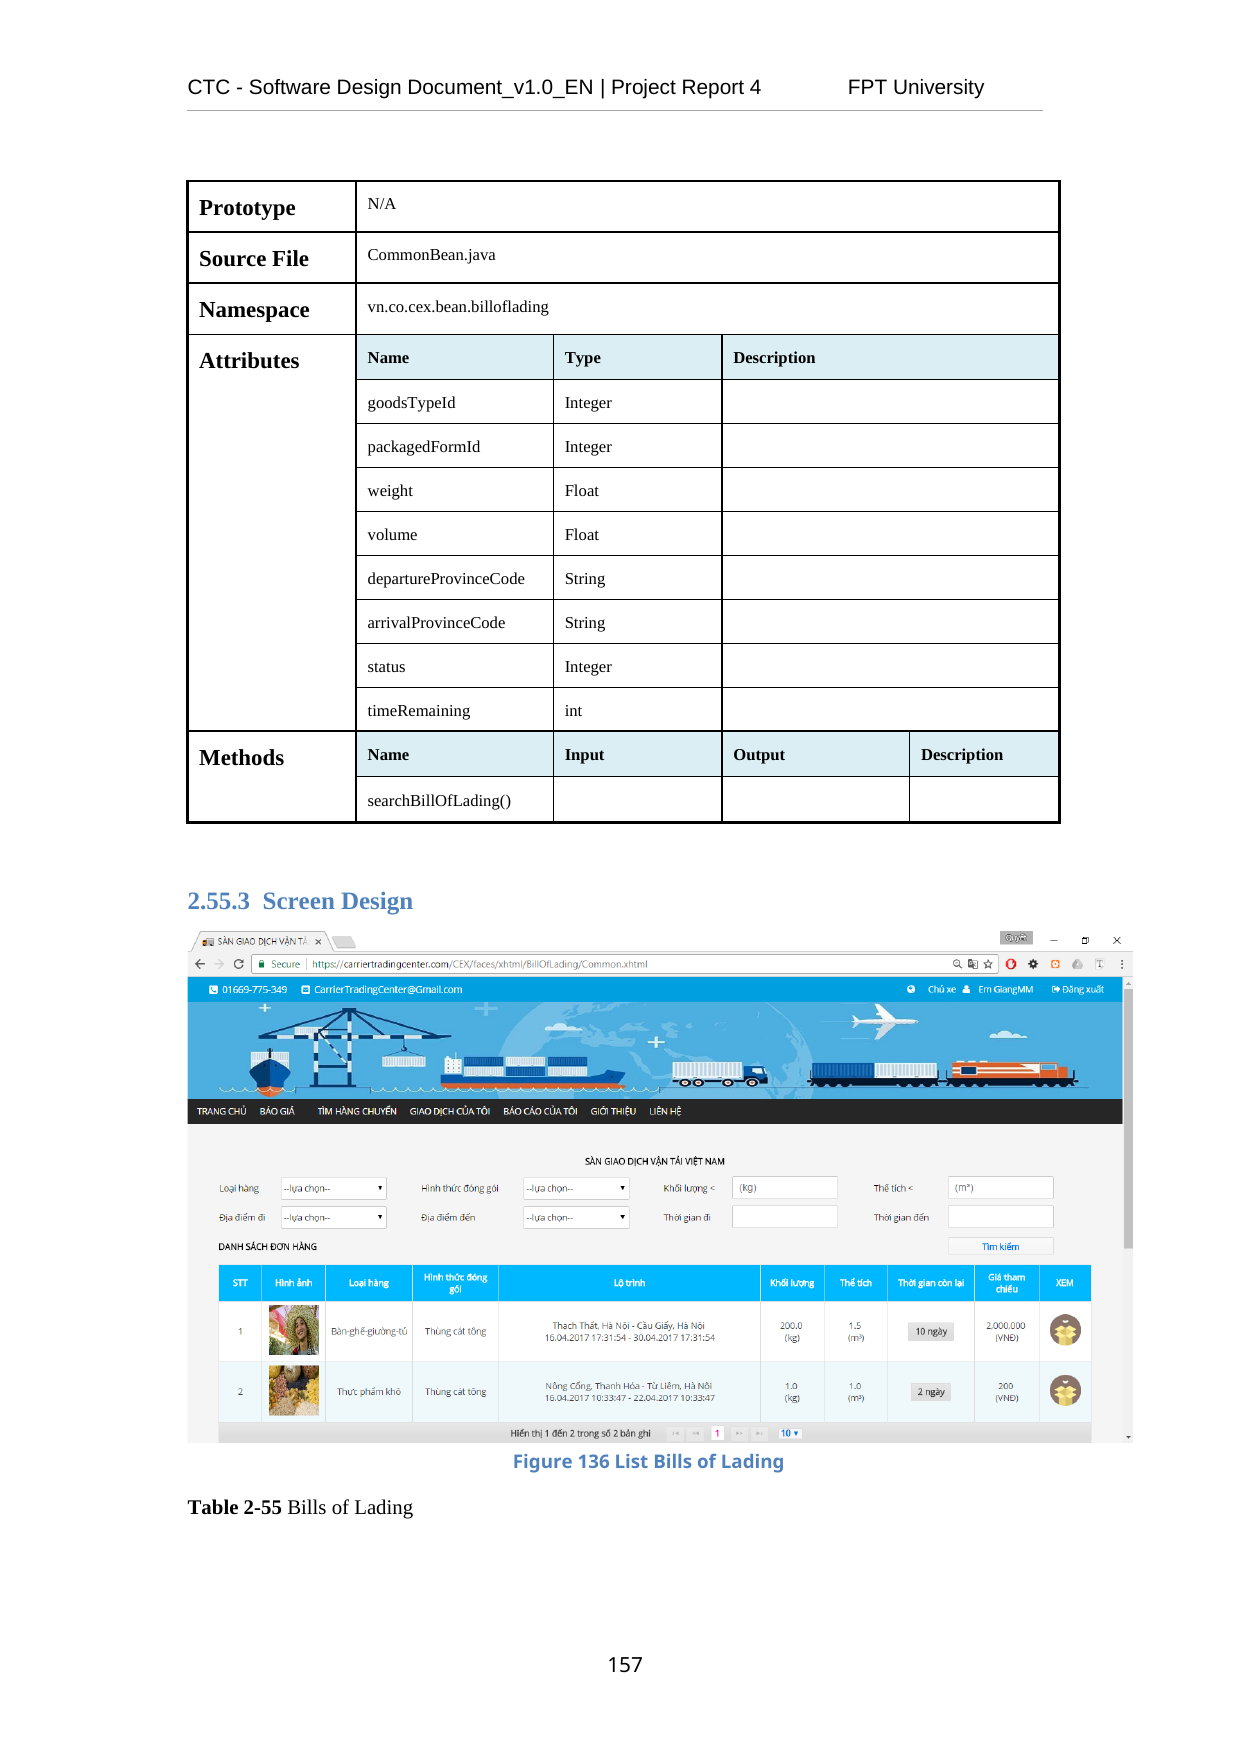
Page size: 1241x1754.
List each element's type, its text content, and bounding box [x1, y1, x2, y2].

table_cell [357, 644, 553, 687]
picture [187, 931, 1134, 1443]
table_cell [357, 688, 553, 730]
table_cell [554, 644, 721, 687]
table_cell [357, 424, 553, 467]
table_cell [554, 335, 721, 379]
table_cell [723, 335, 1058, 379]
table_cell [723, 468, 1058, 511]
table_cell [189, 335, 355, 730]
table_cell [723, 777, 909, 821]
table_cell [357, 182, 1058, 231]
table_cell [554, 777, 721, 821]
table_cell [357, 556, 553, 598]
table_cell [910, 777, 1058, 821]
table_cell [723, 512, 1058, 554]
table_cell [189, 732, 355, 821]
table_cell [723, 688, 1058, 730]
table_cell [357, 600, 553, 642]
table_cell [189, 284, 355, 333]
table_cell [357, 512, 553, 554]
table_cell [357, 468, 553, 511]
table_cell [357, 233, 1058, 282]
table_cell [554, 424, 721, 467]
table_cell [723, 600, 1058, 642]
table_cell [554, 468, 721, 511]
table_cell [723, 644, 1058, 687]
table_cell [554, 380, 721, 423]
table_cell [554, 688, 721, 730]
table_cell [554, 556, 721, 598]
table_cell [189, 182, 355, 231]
text Figure 136 List Bills of Lading [244, 1449, 1053, 1474]
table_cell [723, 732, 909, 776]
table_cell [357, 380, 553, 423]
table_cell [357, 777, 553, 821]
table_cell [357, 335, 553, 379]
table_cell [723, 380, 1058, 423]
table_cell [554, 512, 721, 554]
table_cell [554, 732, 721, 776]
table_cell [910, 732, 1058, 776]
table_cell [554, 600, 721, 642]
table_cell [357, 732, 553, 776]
text Table 2-55 Bills of Lading [187, 1495, 1053, 1519]
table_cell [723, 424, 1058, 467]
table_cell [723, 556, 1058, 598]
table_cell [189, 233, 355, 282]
subtitle Screen Design [187, 886, 1053, 915]
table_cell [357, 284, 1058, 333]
